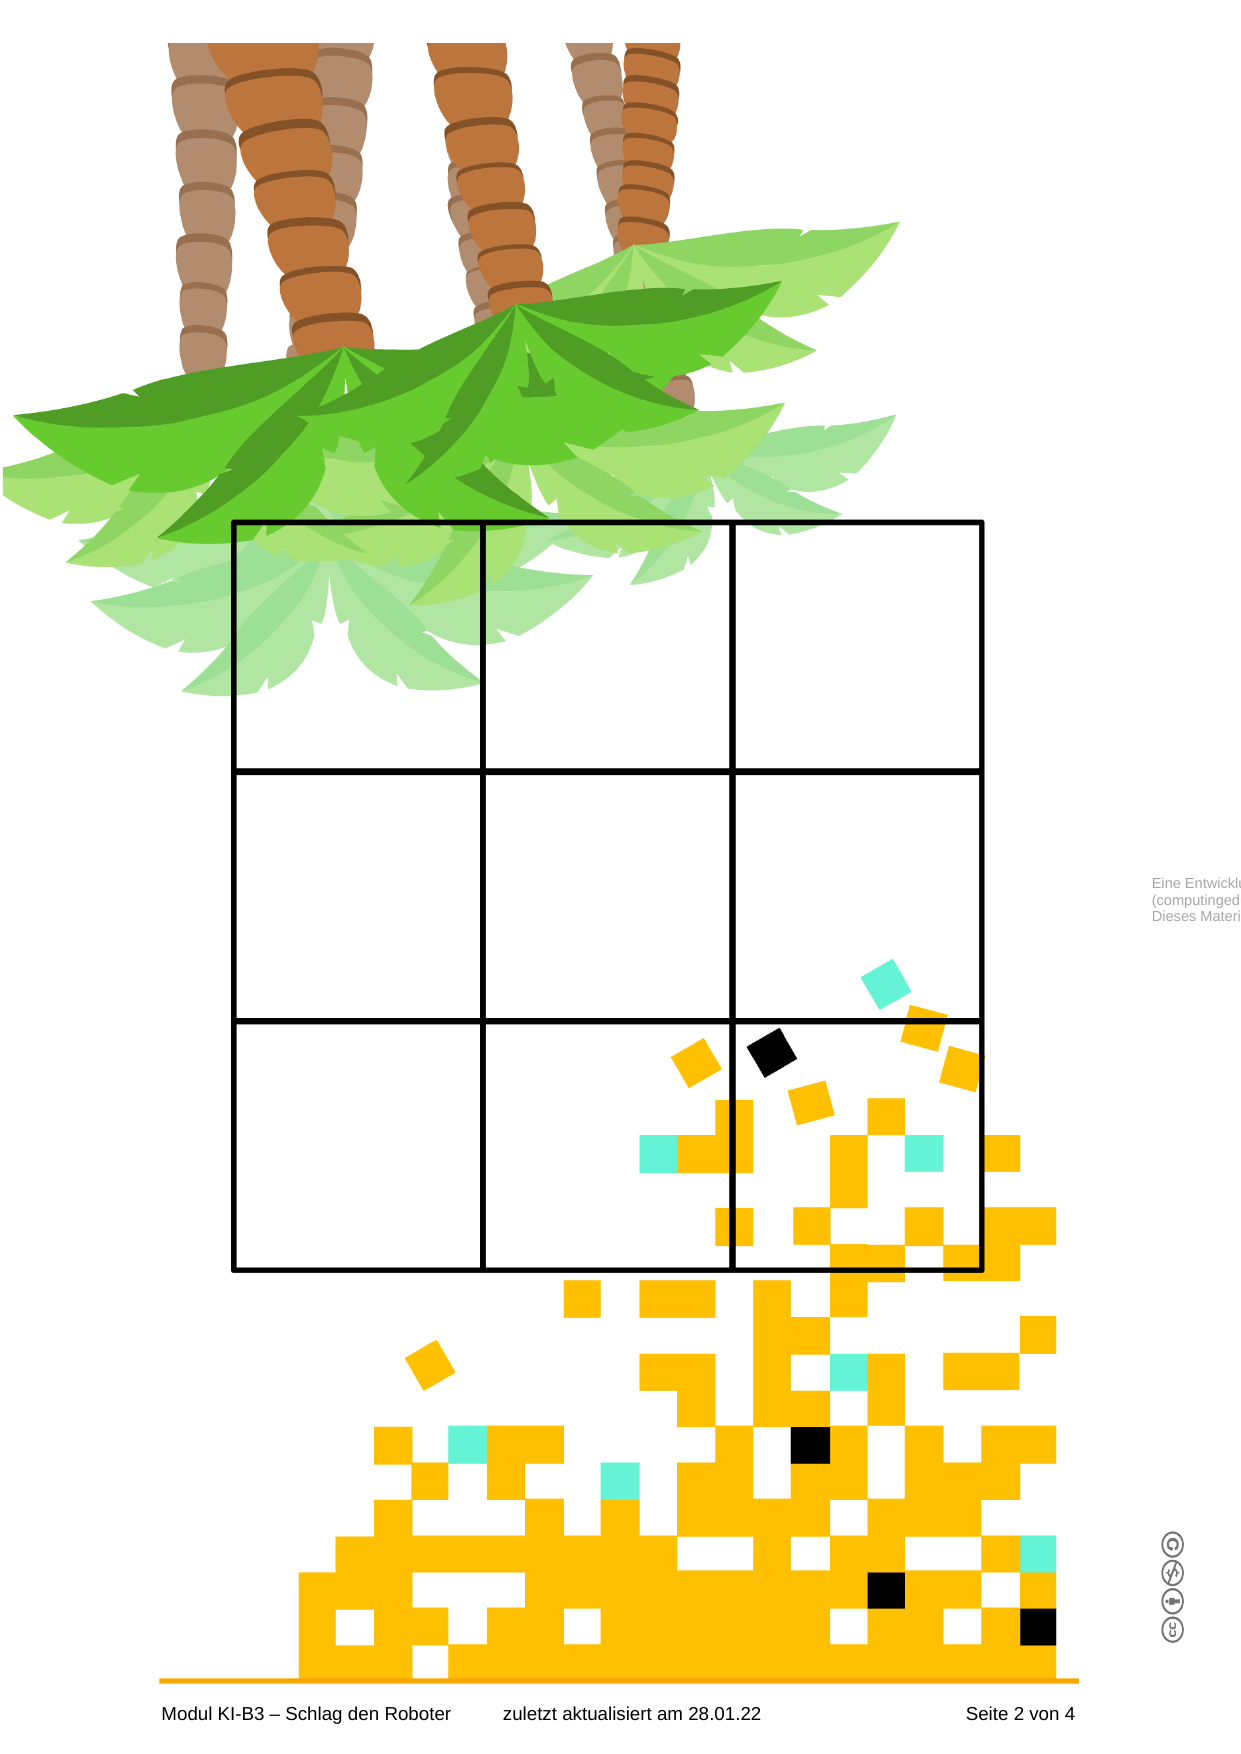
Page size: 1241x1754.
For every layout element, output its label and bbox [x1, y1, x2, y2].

picture [2, 43, 1086, 1679]
